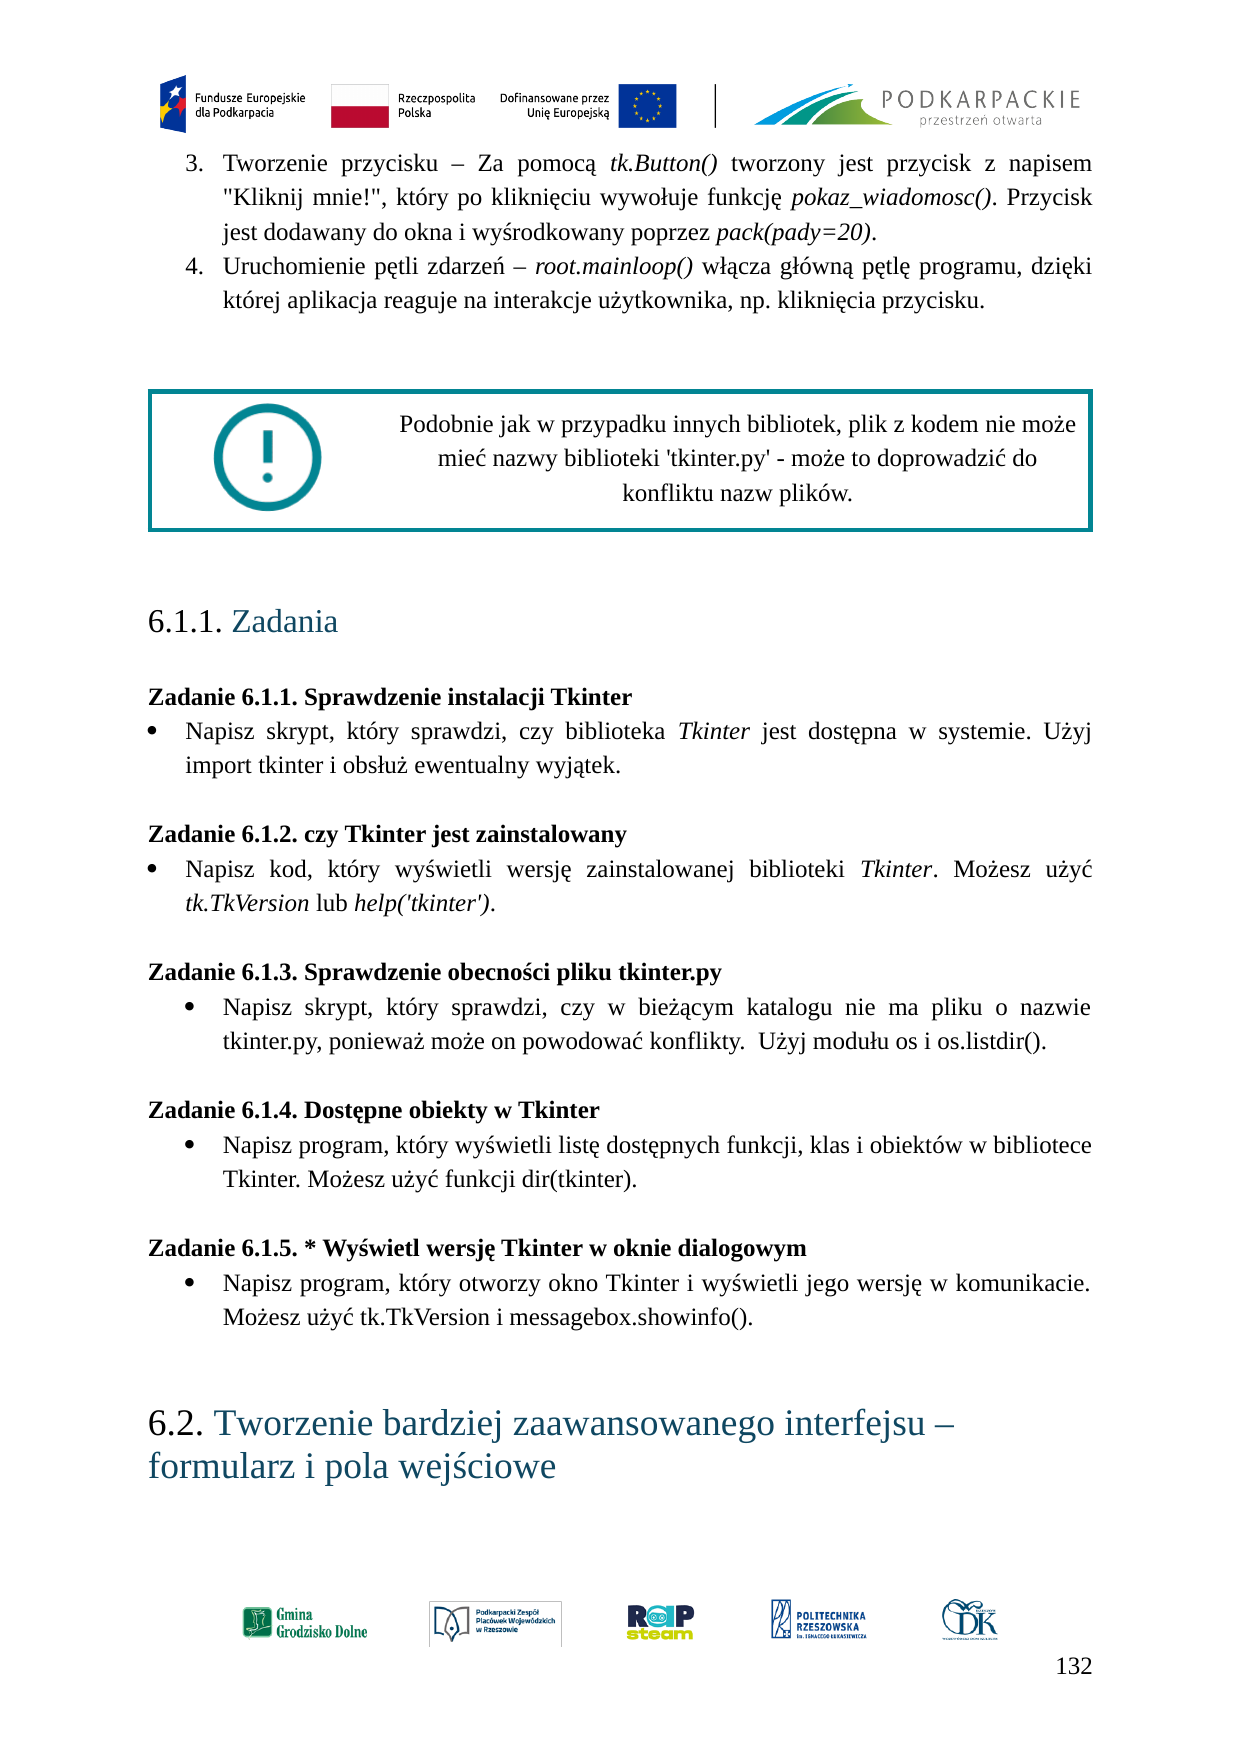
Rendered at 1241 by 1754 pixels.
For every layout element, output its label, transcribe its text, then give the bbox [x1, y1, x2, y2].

text Zadanie 6.1.1. Sprawdzenie instalacji Tkinter [148, 682, 1092, 710]
subtitle Tworzenie bardziej zaawansowanego interfejsu – formularz i pola wejściowe [148, 1400, 1092, 1487]
list Uruchomienie pętli zdarzeń – root.mainloop() włącza główną pętlę programu, dzięki której aplikacja reaguje na interakcje użytkownika, np. kliknięcia przycisku. [185, 251, 1092, 314]
picture [203, 393, 332, 522]
text Zadanie 6.1.3. Sprawdzenie obecności pliku tkinter.py [148, 957, 1092, 986]
list Tworzenie przycisku – Za pomocą tk.Button() tworzony jest przycisk z napisem "Kliknij mnie!", który po kliknięciu wywołuje funkcję pokaz_wiadomosc(). Przycisk jest dodawany do okna i wyśrodkowany poprzez pack(pady=20). [185, 148, 1092, 245]
list Napisz kod, który wyświetli wersję zainstalowanej biblioteki Tkinter. Możesz użyć tk.TkVersion lub help('tkinter'). [148, 854, 1092, 917]
list Napisz program, który otworzy okno Tkinter i wyświetli jego wersję w komunikacie. Możesz użyć tk.TkVersion i messagebox.showinfo(). [185, 1268, 1092, 1331]
table_header [152, 394, 384, 528]
list Napisz skrypt, który sprawdzi, czy w bieżącym katalogu nie ma pliku o nazwie tkinter.py, ponieważ może on powodować konflikty. Użyj modułu os i os.listdir(). [185, 992, 1092, 1055]
list Napisz skrypt, który sprawdzi, czy biblioteka Tkinter jest dostępna w systemie. Użyj import tkinter i obsłuż ewentualny wyjątek. [148, 716, 1092, 779]
text Zadanie 6.1.5. * Wyświetl wersję Tkinter w oknie dialogowym [148, 1233, 1092, 1262]
text Zadanie 6.1.2. czy Tkinter jest zainstalowany [148, 819, 1092, 848]
text Zadanie 6.1.4. Dostępne obiekty w Tkinter [148, 1095, 1092, 1124]
table_header Podobnie jak w przypadku innych bibliotek, plik z kodem nie może mieć nazwy biblioteki 'tkinter.py' - może to doprowadzić do konfliktu nazw plików. [384, 394, 1088, 528]
picture [147, 60, 1093, 148]
list Napisz program, który wyświetli listę dostępnych funkcji, klas i obiektów w bibliotece Tkinter. Możesz użyć funkcji dir(tkinter). [185, 1130, 1092, 1193]
picture [242, 1585, 998, 1652]
subtitle Zadania [148, 601, 1092, 639]
